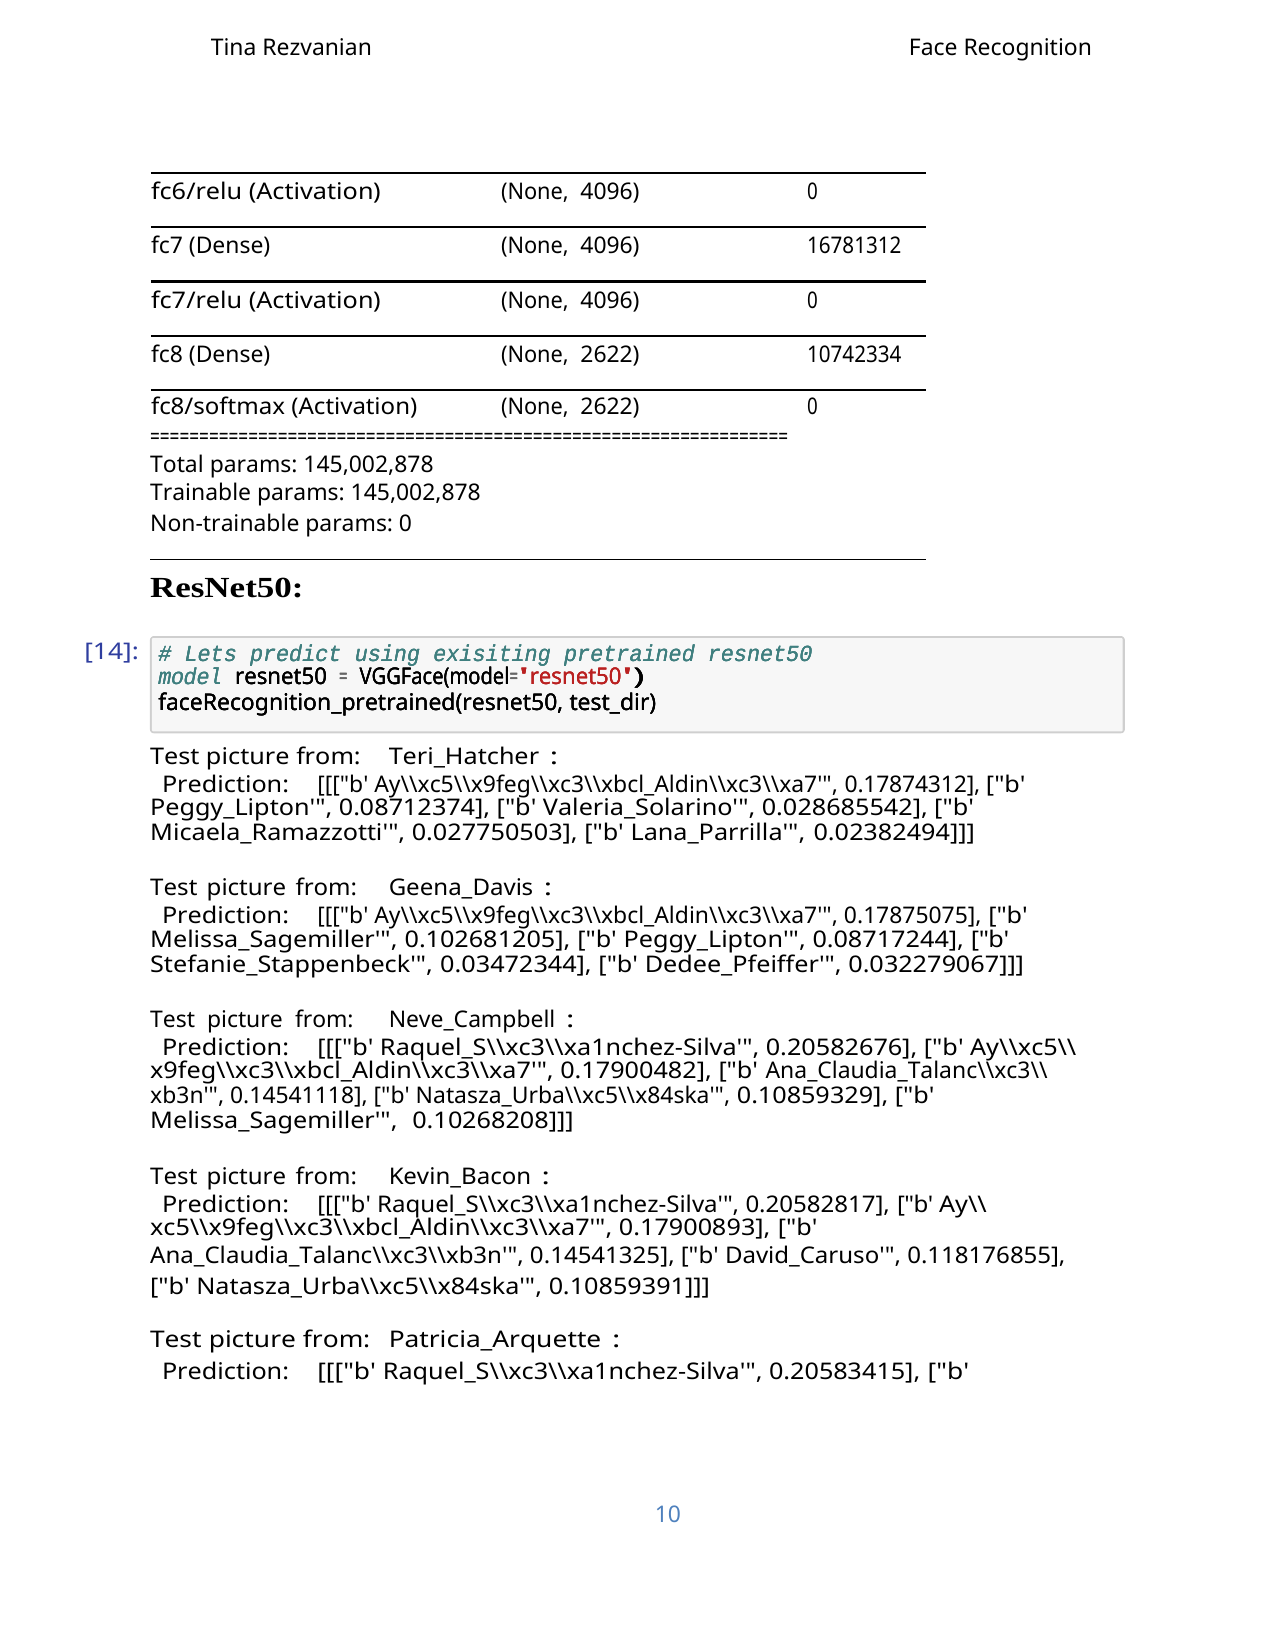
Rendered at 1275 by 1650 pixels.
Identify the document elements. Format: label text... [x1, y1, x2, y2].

text Prediction: [[["b' Raquel_S\\xc3\\xa1nchez-Silva'", 0.20583415], ["b' [162, 1354, 1275, 1386]
text Test picture from: Patricia_Arquette : [150, 1322, 1275, 1354]
table_cell fc7/relu (Activation) [151, 283, 467, 335]
text ["b' Natasza_Urba\\xc5\\x84ska'", 0.10859391]]] [150, 1269, 1275, 1301]
table_cell (None, [467, 337, 574, 389]
text Prediction: [[["b' Ay\\xc5\\x9feg\\xc3\\xbcl_Aldin\\xc3\\xa7'", 0.17875075], ["b' Melissa_Sagemiller'", 0.102681205], ["b' Peggy_Lipton'", 0.08717244], ["b' Stefanie_Stappenbeck'", 0.03472344], ["b' Dedee_Pfeiffer'", 0.032279067]]] [150, 904, 1093, 979]
text Prediction: [[["b' Raquel_S\\xc3\\xa1nchez-Silva'", 0.20582676], ["b' Ay\\xc5\\x9feg\\xc3\\xbcl_Aldin\\xc3\\xa7'", 0.17900482], ["b' Ana_Claudia_Talanc\\xc3\\xb3n'", 0.14541118], ["b' Natasza_Urba\\xc5\\x84ska'", 0.10859329], ["b' Melissa_Sagemiller'", 0.10268208]]] [150, 1035, 1093, 1135]
text Test picture from: Neve_Campbell : [150, 1002, 1275, 1034]
table_header 0 [723, 174, 926, 226]
text Test picture from: Teri_Hatcher : [150, 739, 1275, 771]
table_cell (None, [467, 391, 574, 420]
table_cell 4096) [574, 283, 723, 335]
text Test picture from: Geena_Davis : [150, 870, 1275, 902]
text Total params: 145,002,878 [150, 450, 1275, 478]
table_cell fc8/softmax (Activation) [151, 391, 467, 420]
table_cell 0 [723, 283, 926, 335]
text Ana_Claudia_Talanc\\xc3\\xb3n'", 0.14541325], ["b' David_Caruso'", 0.118176855], [150, 1242, 1275, 1269]
subtitle ResNet50: [150, 570, 1275, 603]
table_header 4096) [574, 174, 723, 226]
table_cell 2622) [574, 391, 723, 420]
text [14]: [84, 635, 1275, 666]
table_header fc6/relu (Activation) [151, 174, 467, 226]
text Trainable params: 145,002,878 [150, 478, 1275, 506]
table_cell (None, [467, 228, 574, 280]
table_cell fc7 (Dense) [151, 228, 467, 280]
table_cell 0 [723, 391, 926, 420]
text ================================================================= [150, 420, 1275, 450]
table_cell (None, [467, 283, 574, 335]
table_cell fc8 (Dense) [151, 337, 467, 389]
text Prediction: [[["b' Raquel_S\\xc3\\xa1nchez-Silva'", 0.20582817], ["b' Ay\\xc5\\x9feg\\xc3\\xbcl_Aldin\\xc3\\xa7'", 0.17900893], ["b' [150, 1192, 997, 1242]
table_cell 4096) [574, 228, 723, 280]
table_header (None, [467, 174, 574, 226]
table_cell 16781312 [723, 228, 926, 280]
table_cell 10742334 [723, 337, 926, 389]
text Test picture from: Kevin_Bacon : [150, 1159, 1275, 1191]
text Prediction: [[["b' Ay\\xc5\\x9feg\\xc3\\xbcl_Aldin\\xc3\\xa7'", 0.17874312], ["b' Peggy_Lipton'", 0.08712374], ["b' Valeria_Solarino'", 0.028685542], ["b' Micaela_Ramazzotti'", 0.027750503], ["b' Lana_Parrilla'", 0.02382494]]] [150, 772, 1081, 847]
table_cell 2622) [574, 337, 723, 389]
text Non-trainable params: 0 [150, 506, 1275, 538]
